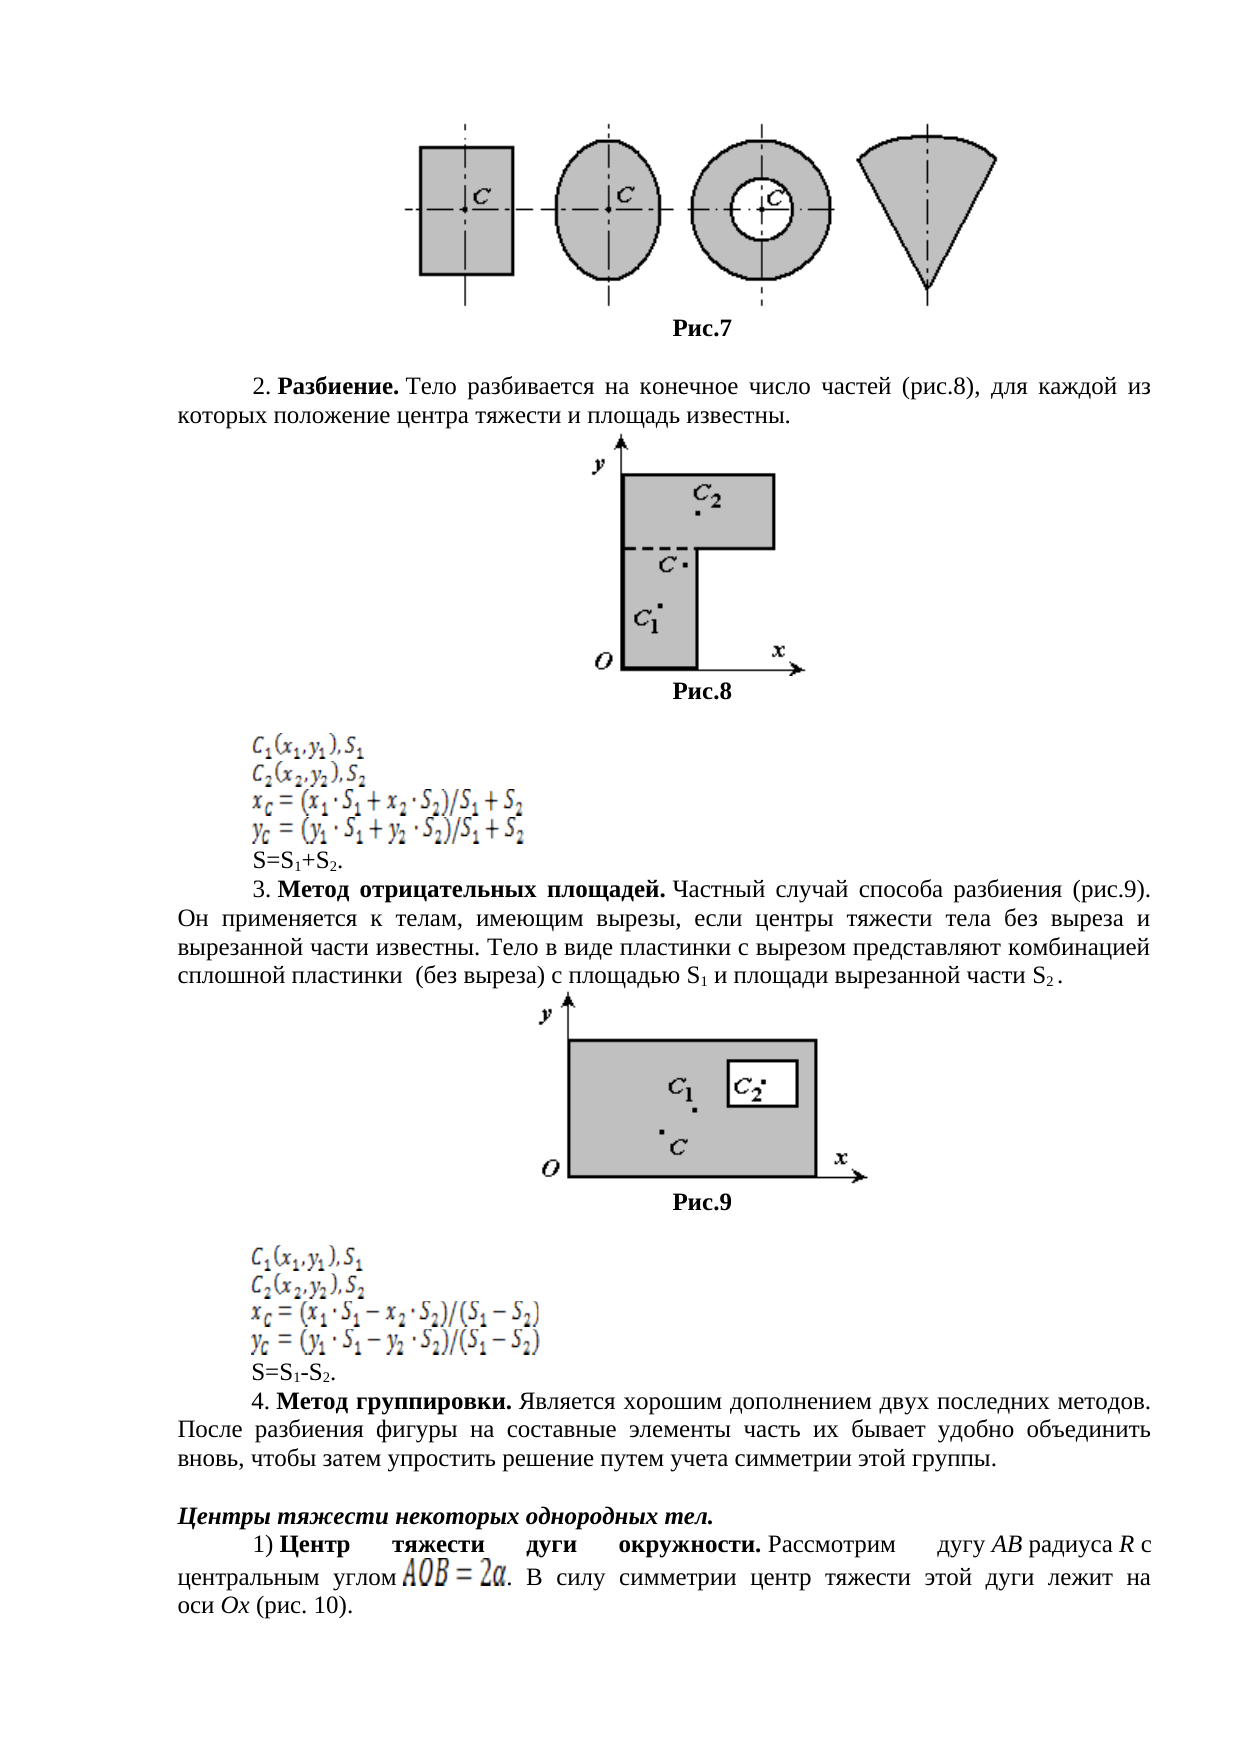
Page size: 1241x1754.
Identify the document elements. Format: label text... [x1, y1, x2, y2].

picture [251, 1329, 540, 1355]
picture [252, 789, 523, 816]
text Центры тяжести некоторых однородных тел. [177, 1501, 1152, 1529]
text 3. Метод отрицательных площадей. Частный случай способа разбиения (рис.9). Он применяется к телам, имеющим вырезы, если центры тяжести тела без выреза и вырезанной части известны. Тело в виде пластинки с вырезом представляют комбинацией сплошной пластинки (без выреза) с площадью S1 и площади вырезанной части S2 . [177, 874, 1152, 989]
picture [251, 1301, 539, 1327]
picture [251, 1245, 363, 1271]
picture [530, 989, 874, 1188]
text Рис.8 [177, 676, 1152, 705]
text S=S1+S2. [177, 846, 1152, 874]
picture [251, 1273, 365, 1299]
picture [583, 428, 821, 676]
picture [399, 118, 1005, 314]
picture [402, 1558, 507, 1586]
text 4. Метод группировки. Является хорошим дополнением двух последних методов. После разбиения фигуры на составные элементы часть их бывает удобно объединить вновь, чтобы затем упростить решение путем учета симметрии этой группы. [177, 1386, 1152, 1472]
picture [252, 761, 366, 787]
picture [252, 733, 364, 759]
text Рис.9 [177, 1187, 1152, 1216]
text 1) Центр тяжести дуги окружности. Рассмотрим дугу АВ радиуса R с центральным углом . В силу симметрии центр тяжести этой дуги лежит на оси Ox (рис. 10). [177, 1529, 1152, 1619]
text S=S1-S2. [177, 1357, 1152, 1386]
picture [252, 817, 524, 844]
text 2. Разбиение. Тело разбивается на конечное число частей (рис.8), для каждой из которых положение центра тяжести и площадь известны. [177, 371, 1152, 428]
text Рис.7 [177, 313, 1152, 342]
